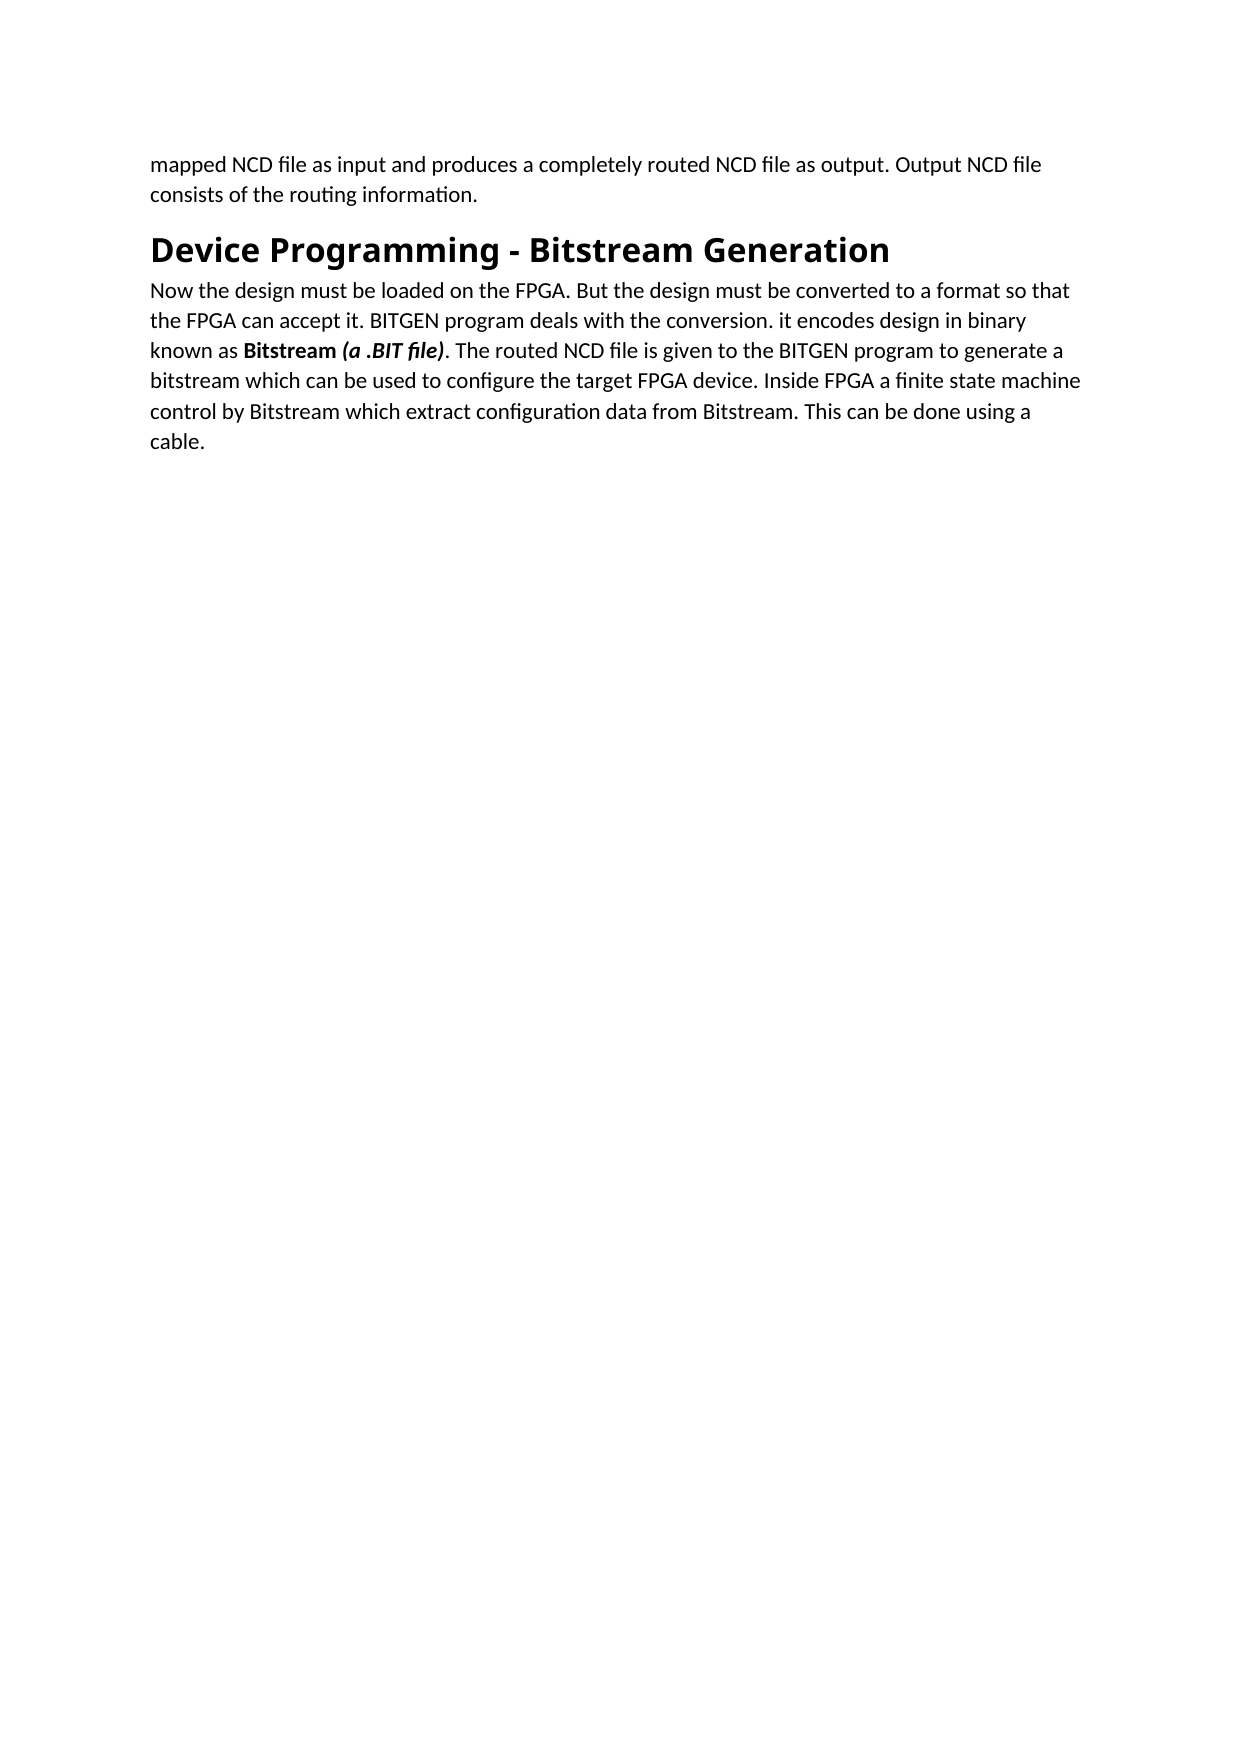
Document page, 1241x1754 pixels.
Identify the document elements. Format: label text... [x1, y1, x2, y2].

subtitle Device Programming - Bitstream Generation [150, 227, 1090, 272]
text Now the design must be loaded on the FPGA. But the design must be converted to a format so that the FPGA can accept it. BITGEN program deals with the conversion. it encodes design in binary known as Bitstream (a .BIT file). The routed NCD file is given to the BITGEN program to generate a bitstream which can be used to configure the target FPGA device. Inside FPGA a finite state machine control by Bitstream which extract configuration data from Bitstream. This can be done using a cable. [150, 276, 1090, 455]
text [150, 150, 1090, 208]
